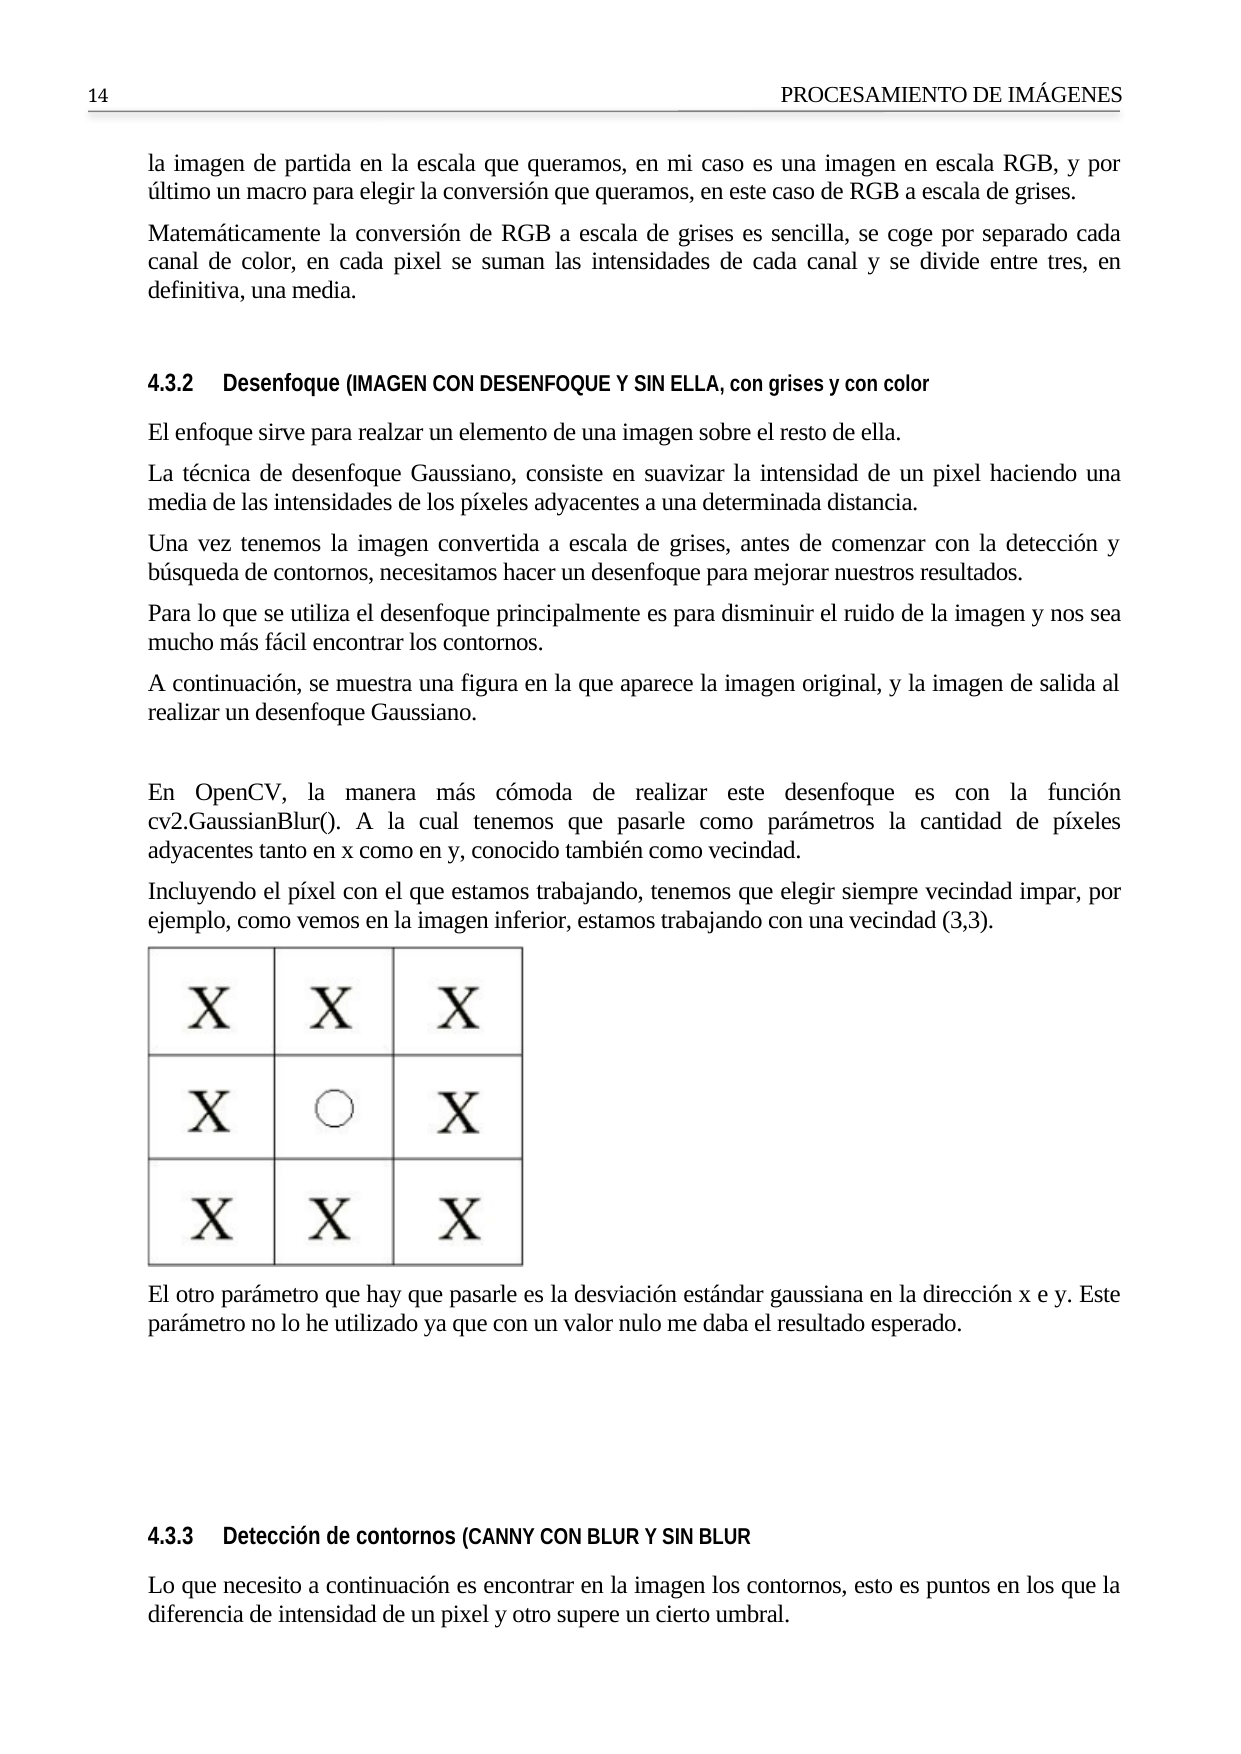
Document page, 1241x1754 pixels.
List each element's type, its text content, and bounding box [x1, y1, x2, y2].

picture [147, 946, 525, 1267]
text El otro parámetro que hay que pasarle es la desviación estándar gaussiana en la dirección x e y. Este parámetro no lo he utilizado ya que con un valor nulo me daba el resultado esperado. [148, 1279, 1122, 1336]
subtitle Detección de contornos (CANNY CON BLUR Y SIN BLUR [148, 1521, 1122, 1549]
text Incluyendo el píxel con el que estamos trabajando, tenemos que elegir siempre vecindad impar, por ejemplo, como vemos en la imagen inferior, estamos trabajando con una vecindad (3,3). [148, 876, 1122, 934]
text En OpenCV, la manera más cómoda de realizar este desenfoque es con la función cv2.GaussianBlur(). A la cual tenemos que pasarle como parámetros la cantidad de píxeles adyacentes tanto en x como en y, conocido también como vecindad. [148, 777, 1122, 864]
text Matemáticamente la conversión de RGB a escala de grises es sencilla, se coge por separado cada canal de color, en cada pixel se suman las intensidades de cada canal y se divide entre tres, en definitiva, una media. [148, 218, 1122, 304]
text Para lo que se utiliza el desenfoque principalmente es para disminuir el ruido de la imagen y nos sea mucho más fácil encontrar los contornos. [148, 598, 1122, 656]
text La técnica de desenfoque Gaussiano, consiste en suavizar la intensidad de un pixel haciendo una media de las intensidades de los píxeles adyacentes a una determinada distancia. [148, 458, 1122, 516]
text A continuación, se muestra una figura en la que aparece la imagen original, y la imagen de salida al realizar un desenfoque Gaussiano. [148, 668, 1122, 726]
text Una vez tenemos la imagen convertida a escala de grises, antes de comenzar con la detección y búsqueda de contornos, necesitamos hacer un desenfoque para mejorar nuestros resultados. [148, 528, 1122, 586]
text Lo que necesito a continuación es encontrar en la imagen los contornos, esto es puntos en los que la diferencia de intensidad de un pixel y otro supere un cierto umbral. [148, 1570, 1122, 1628]
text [148, 148, 1122, 205]
text El enfoque sirve para realzar un elemento de una imagen sobre el resto de ella. [148, 417, 1122, 446]
subtitle Desenfoque (IMAGEN CON DESENFOQUE Y SIN ELLA, con grises y con color [148, 368, 1122, 396]
